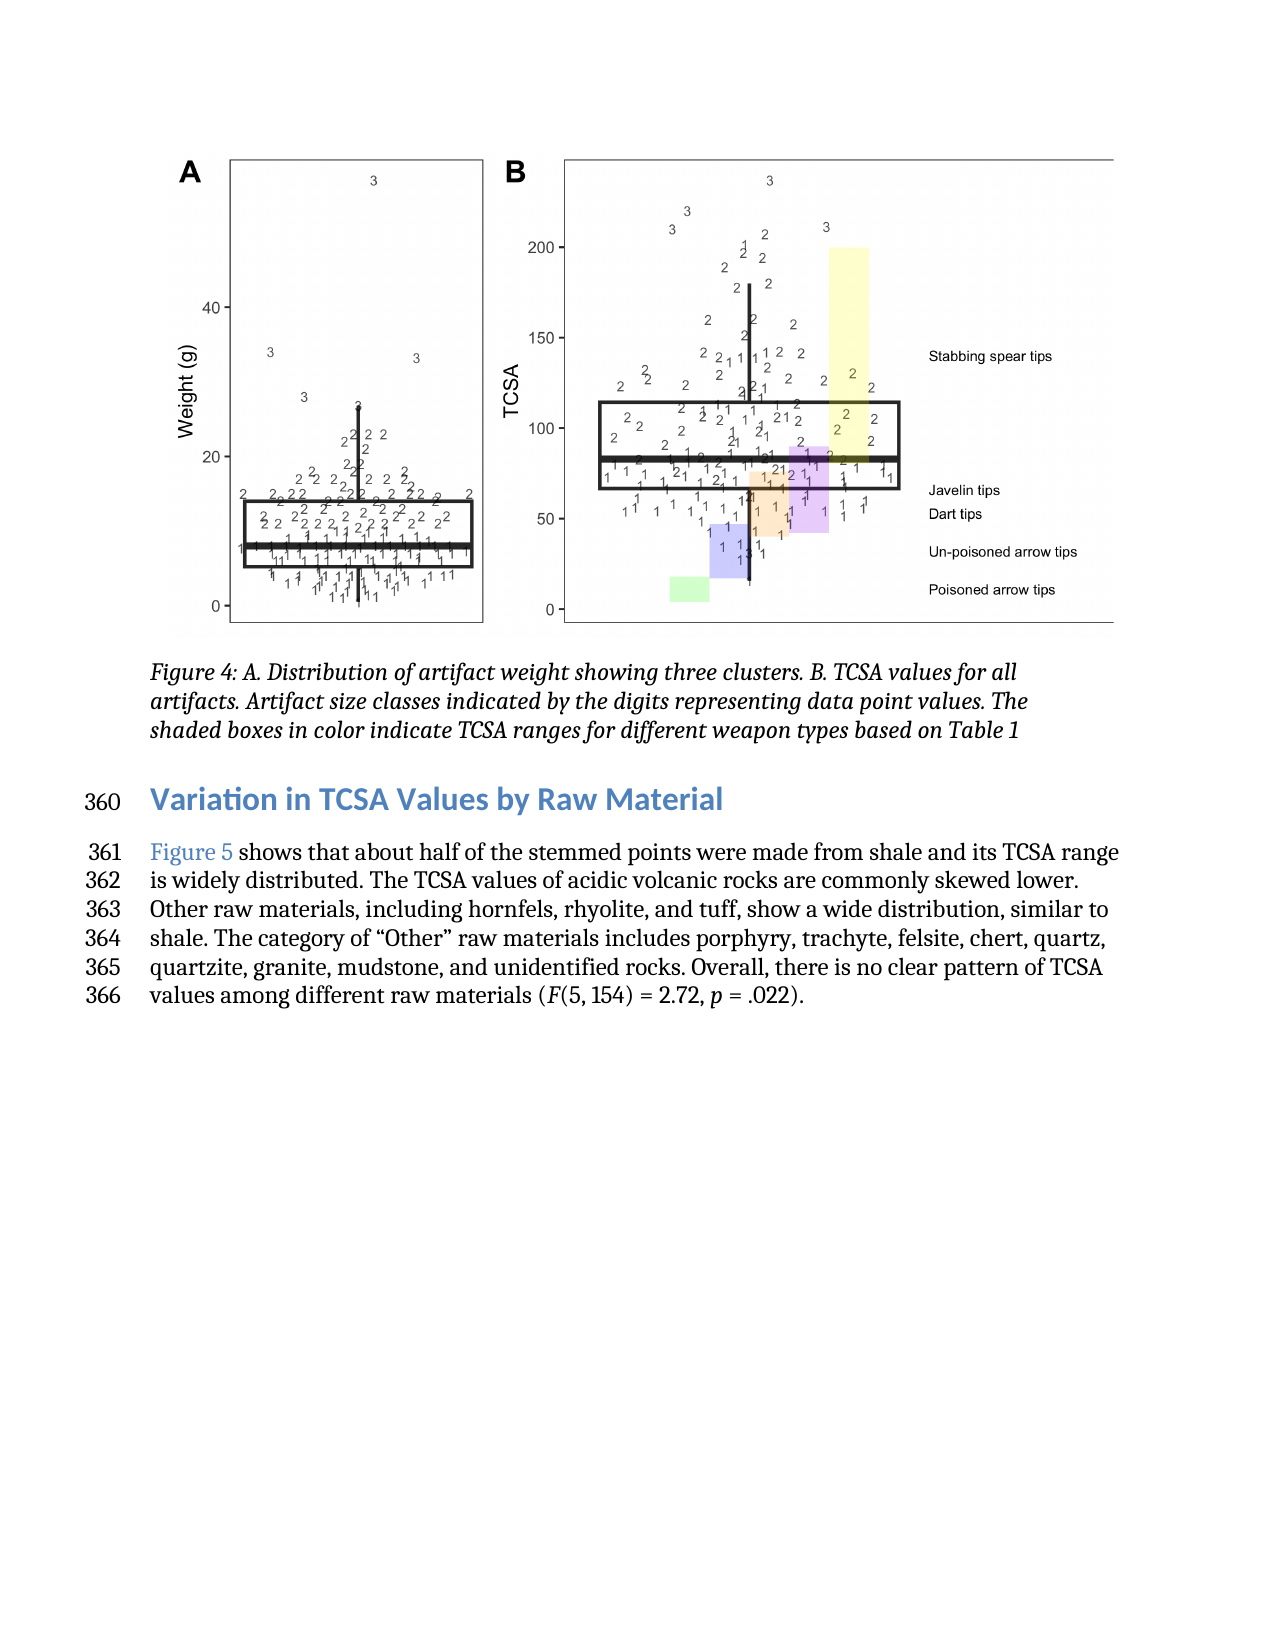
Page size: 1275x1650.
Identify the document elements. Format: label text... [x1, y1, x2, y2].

table_header Figure 4: A. Distribution of artifact weight showing three clusters. B. TCSA values for all artifacts. Artifact size classes indicated by the digits representing data point values. The shaded boxes in color indicate TCSA ranges for different weapon types based on Table 1 [139, 150, 1114, 757]
picture [168, 150, 1114, 638]
subtitle Variation in TCSA Values by Raw Material [150, 778, 1125, 819]
text Figure 5 shows that about half of the stemmed points were made from shale and its TCSA range is widely distributed. The TCSA values of acidic volcanic rocks are commonly skewed lower. Other raw materials, including hornfels, rhyolite, and tuff, show a wide distribution, similar to shale. The category of “Other” raw materials includes porphyry, trachyte, felsite, chert, quartz, quartzite, granite, mudstone, and unidentified rocks. Overall, there is no clear pattern of TCSA values among different raw materials (F(5, 154) = 2.72, p = .022). [150, 837, 1125, 1010]
